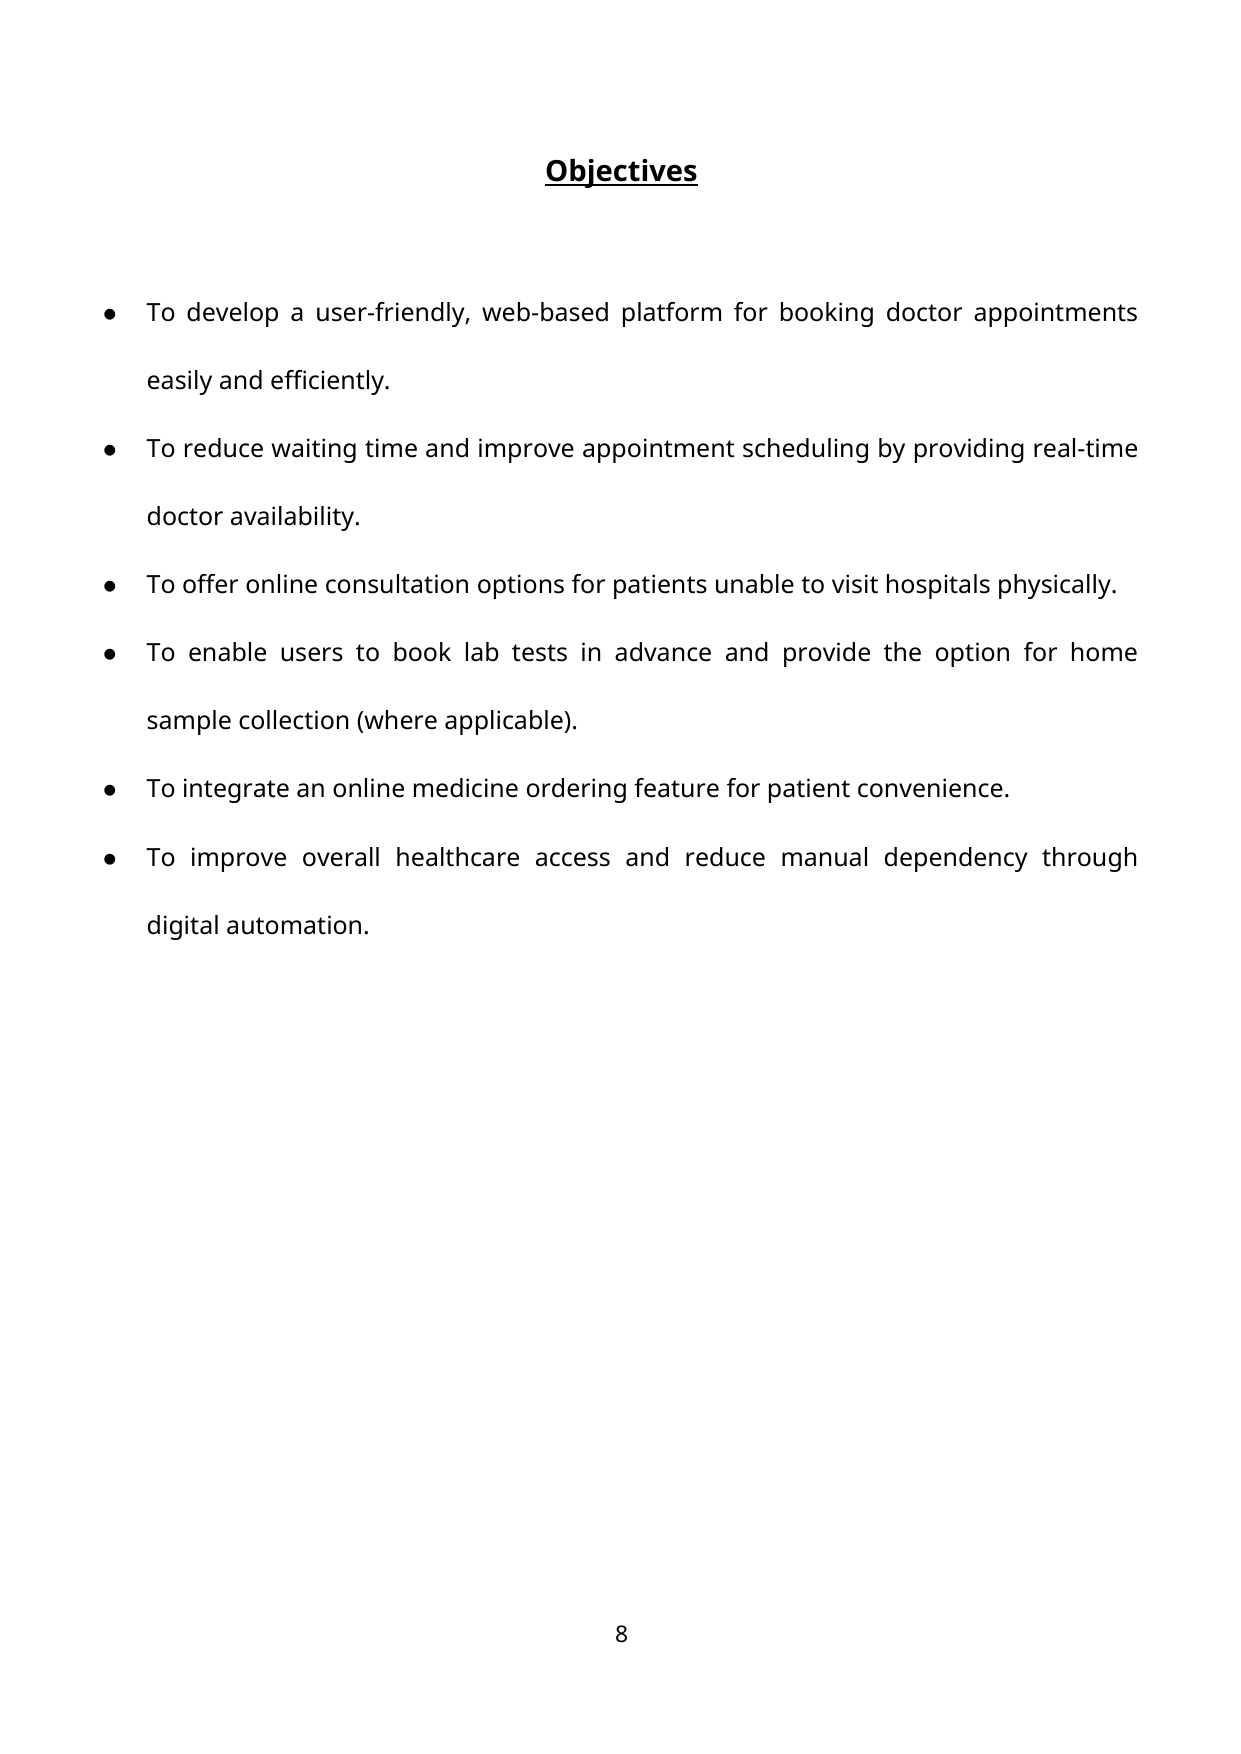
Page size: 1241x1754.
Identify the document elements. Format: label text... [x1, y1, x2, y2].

list To integrate an online medicine ordering feature for patient convenience. [103, 771, 1140, 805]
list To enable users to book lab tests in advance and provide the option for home sample collection (where applicable). [103, 635, 1140, 737]
list To offer online consultation options for patients unable to visit hospitals physically. [103, 567, 1140, 601]
text Objectives [103, 150, 1140, 190]
list To improve overall healthcare access and reduce manual dependency through digital automation. [103, 839, 1140, 999]
list To reduce waiting time and improve appointment scheduling by providing real-time doctor availability. [103, 431, 1140, 533]
list To develop a user-friendly, web-based platform for booking doctor appointments easily and efficiently. [103, 294, 1140, 396]
